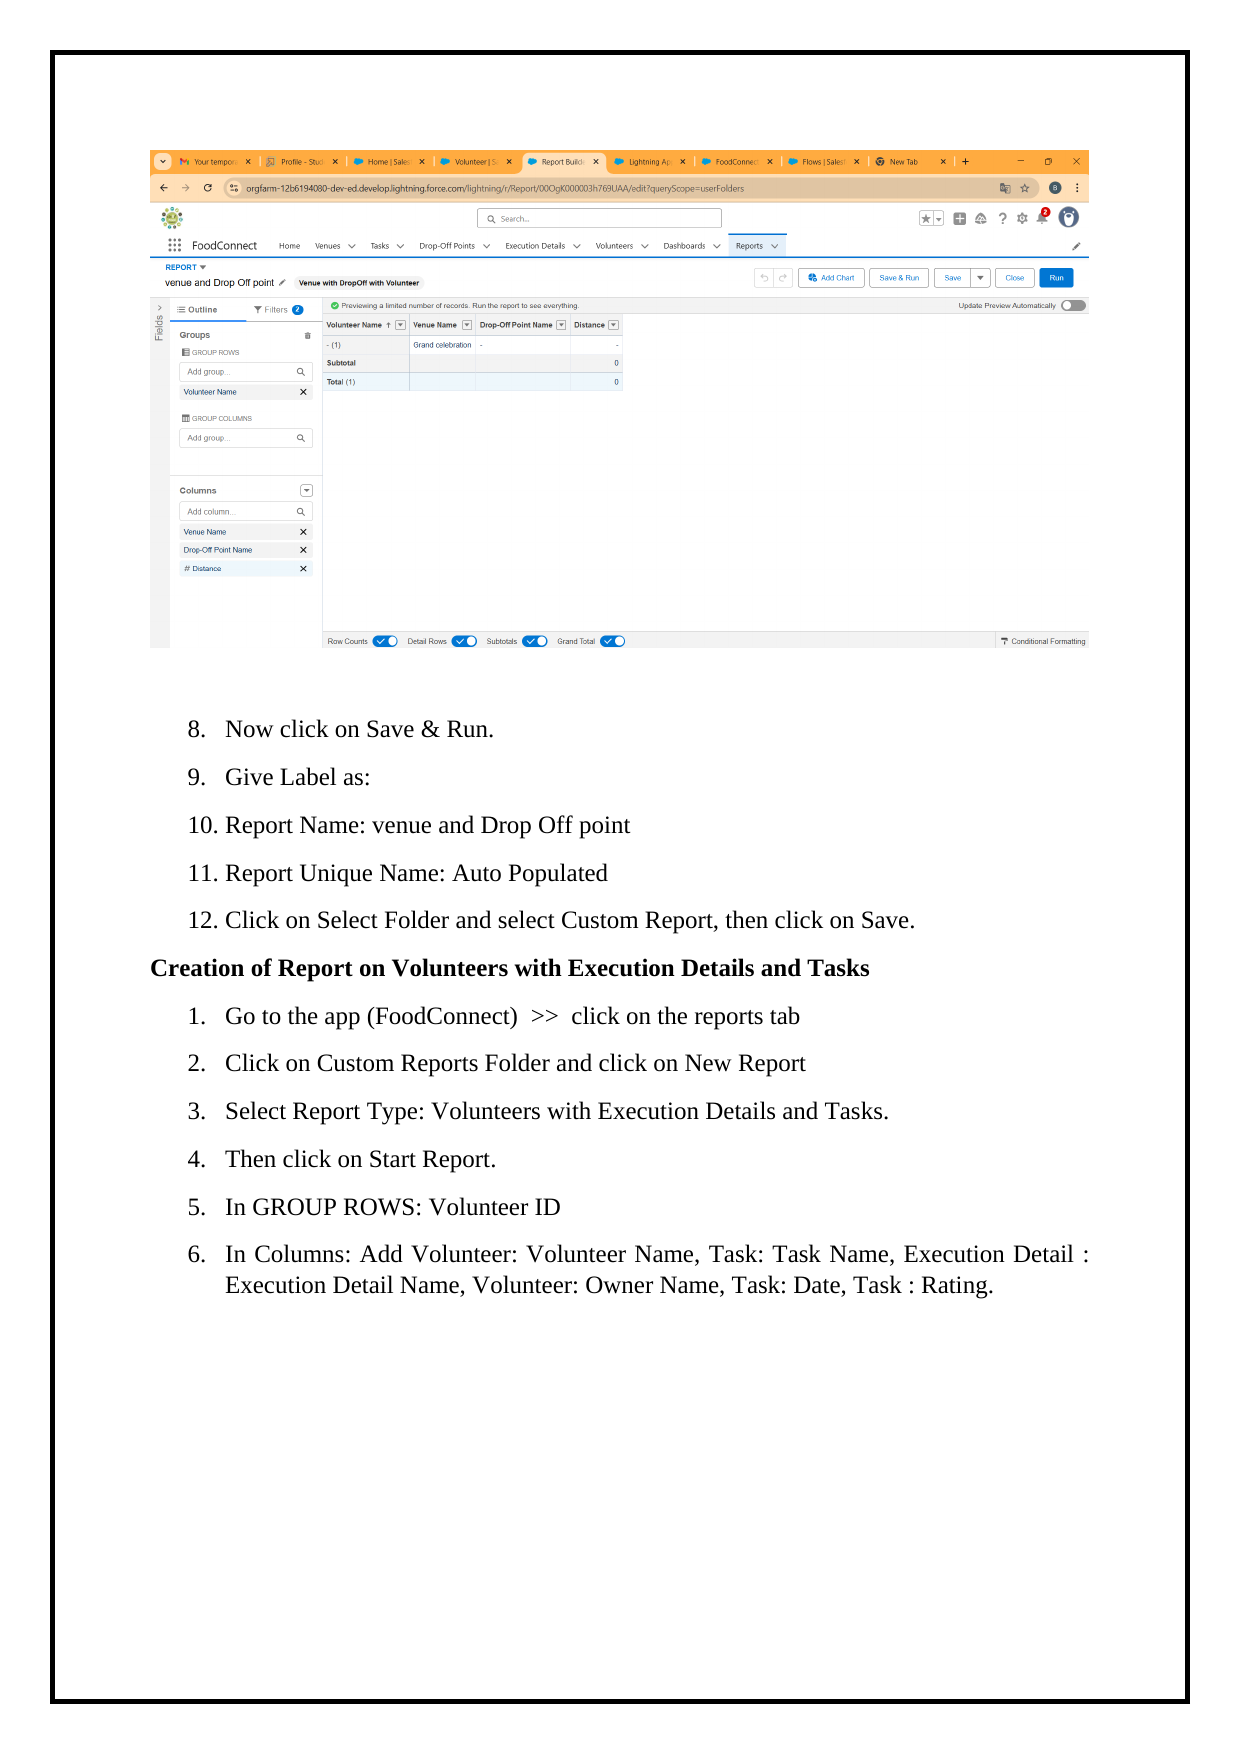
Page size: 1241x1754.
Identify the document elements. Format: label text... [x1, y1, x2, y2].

list In Columns: Add Volunteer: Volunteer Name, Task: Task Name, Execution Detail : Execution Detail Name, Volunteer: Owner Name, Task: Date, Task : Rating. [187, 1239, 1090, 1299]
list Then click on Start Report. [187, 1144, 1090, 1173]
list Click on Select Folder and select Custom Report, then click on Save. [187, 905, 1090, 934]
list In GROUP ROWS: Volunteer ID [187, 1192, 1090, 1220]
list Report Unique Name: Auto Populated [187, 858, 1090, 886]
list Click on Custom Reports Folder and click on New Report [187, 1048, 1090, 1077]
list Now click on Save & Run. [187, 714, 1090, 743]
list Give Label as: [187, 762, 1090, 791]
list Select Report Type: Volunteers with Execution Details and Tasks. [187, 1096, 1090, 1125]
picture [150, 150, 1089, 648]
list Report Name: venue and Drop Off point [187, 810, 1090, 839]
text Creation of Report on Volunteers with Execution Details and Tasks [150, 953, 1090, 982]
list Go to the app (FoodConnect) >> click on the reports tab [187, 1001, 1090, 1029]
